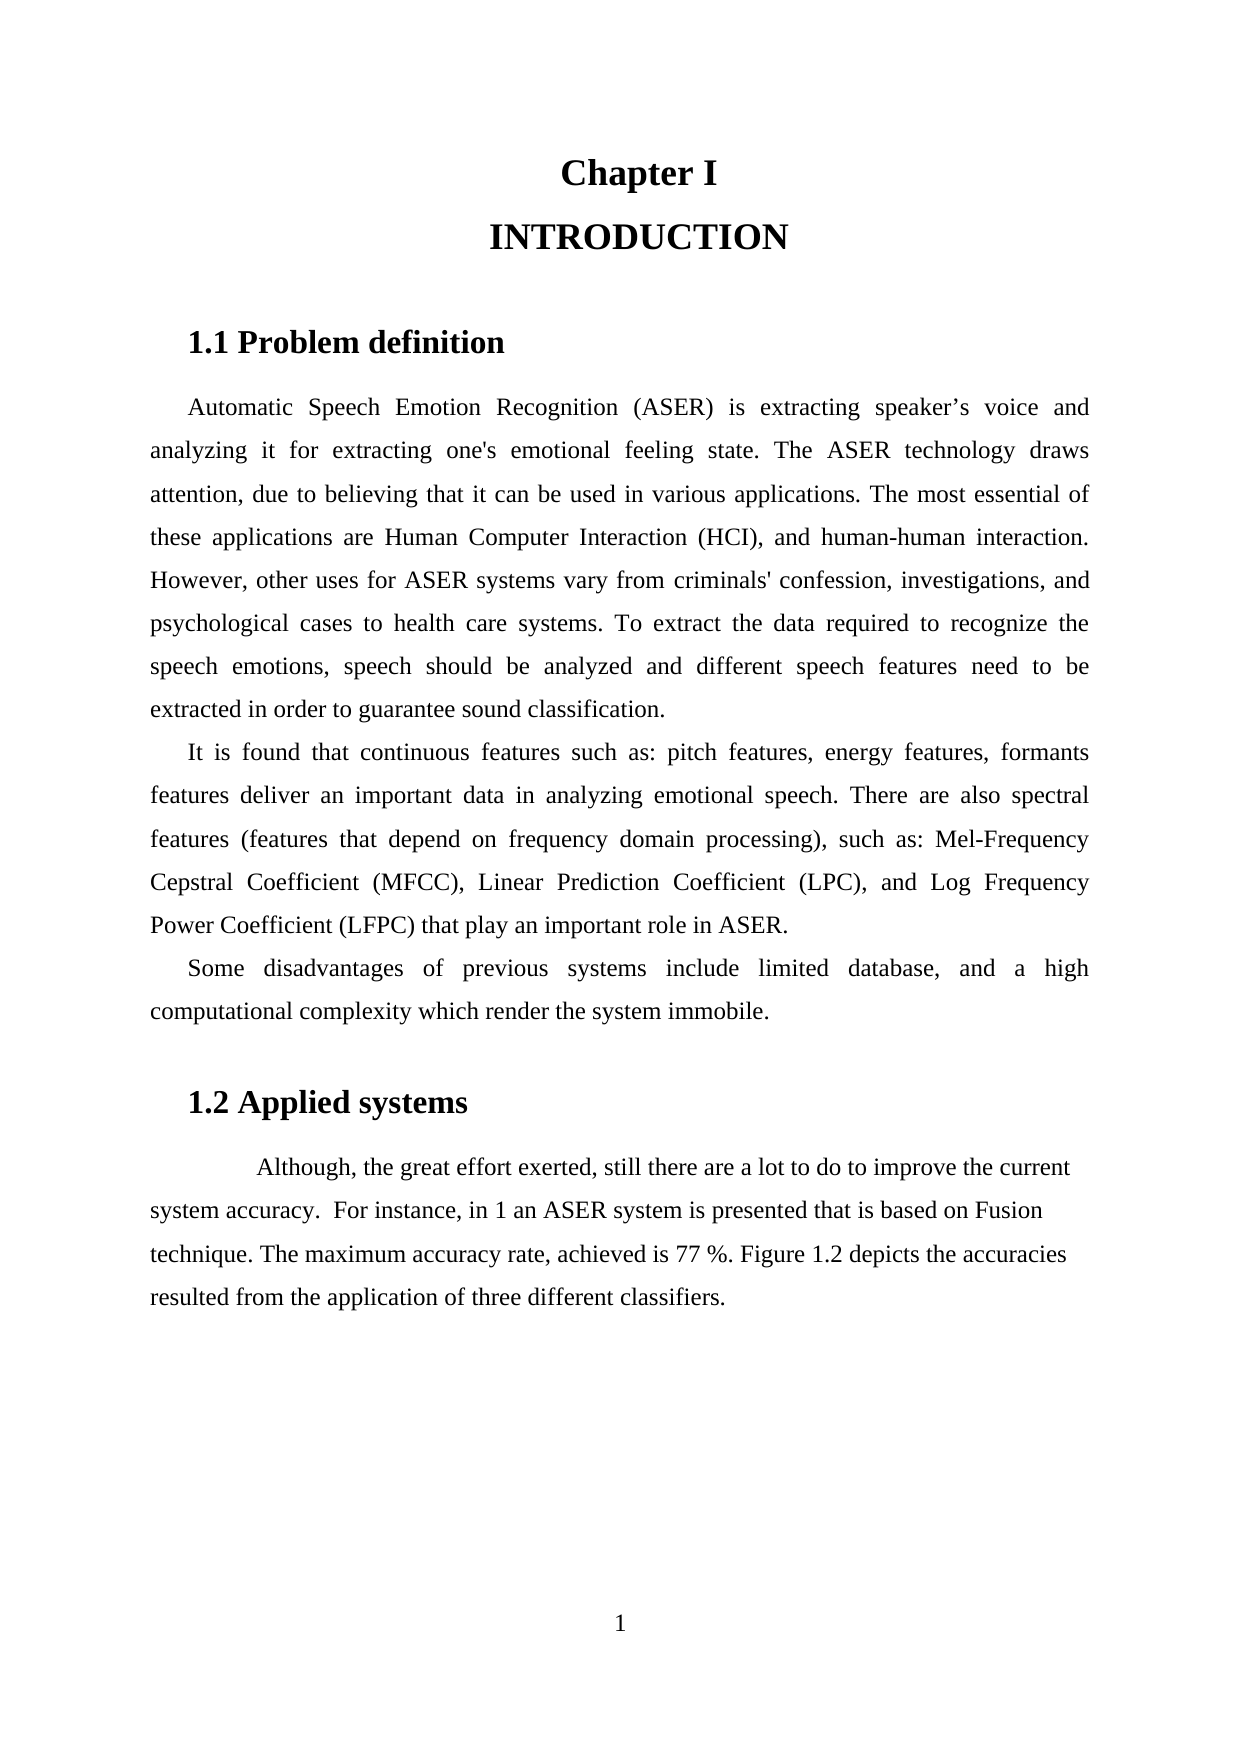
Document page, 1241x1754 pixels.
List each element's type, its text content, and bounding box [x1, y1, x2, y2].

text Some disadvantages of previous systems include limited database, and a high computational complexity which render the system immobile. [150, 953, 1090, 1025]
subtitle 1.1 Problem definition [150, 322, 1090, 361]
subtitle 1.2 Applied systems [150, 1082, 1090, 1121]
text Automatic Speech Emotion Recognition (ASER) is extracting speaker’s voice and analyzing it for extracting one's emotional feeling state. The ASER technology draws attention, due to believing that it can be used in various applications. The most essential of these applications are Human Computer Interaction (HCI), and human-human interaction. However, other uses for ASER systems vary from criminals' confession, investigations, and psychological cases to health care systems. To extract the data required to recognize the speech emotions, speech should be analyzed and different speech features need to be extracted in order to guarantee sound classification. [150, 392, 1090, 723]
text It is found that continuous features such as: pitch features, energy features, formants features deliver an important data in analyzing emotional speech. There are also spectral features (features that depend on frequency domain processing), such as: Mel-Frequency Cepstral Coefficient (MFCC), Linear Prediction Coefficient (LPC), and Log Frequency Power Coefficient (LFPC) that play an important role in ASER. [150, 737, 1090, 939]
text Although, the great effort exerted, still there are a lot to do to improve the current system accuracy. For instance, in an ASER system is presented that is based on Fusion technique. The maximum accuracy rate, achieved is 77 %. Figure 1.2 depicts the accuracies resulted from the application of three different classifiers. [150, 1152, 1090, 1311]
subtitle Chapter I [150, 150, 1090, 193]
subtitle INTRODUCTION [150, 215, 1090, 258]
